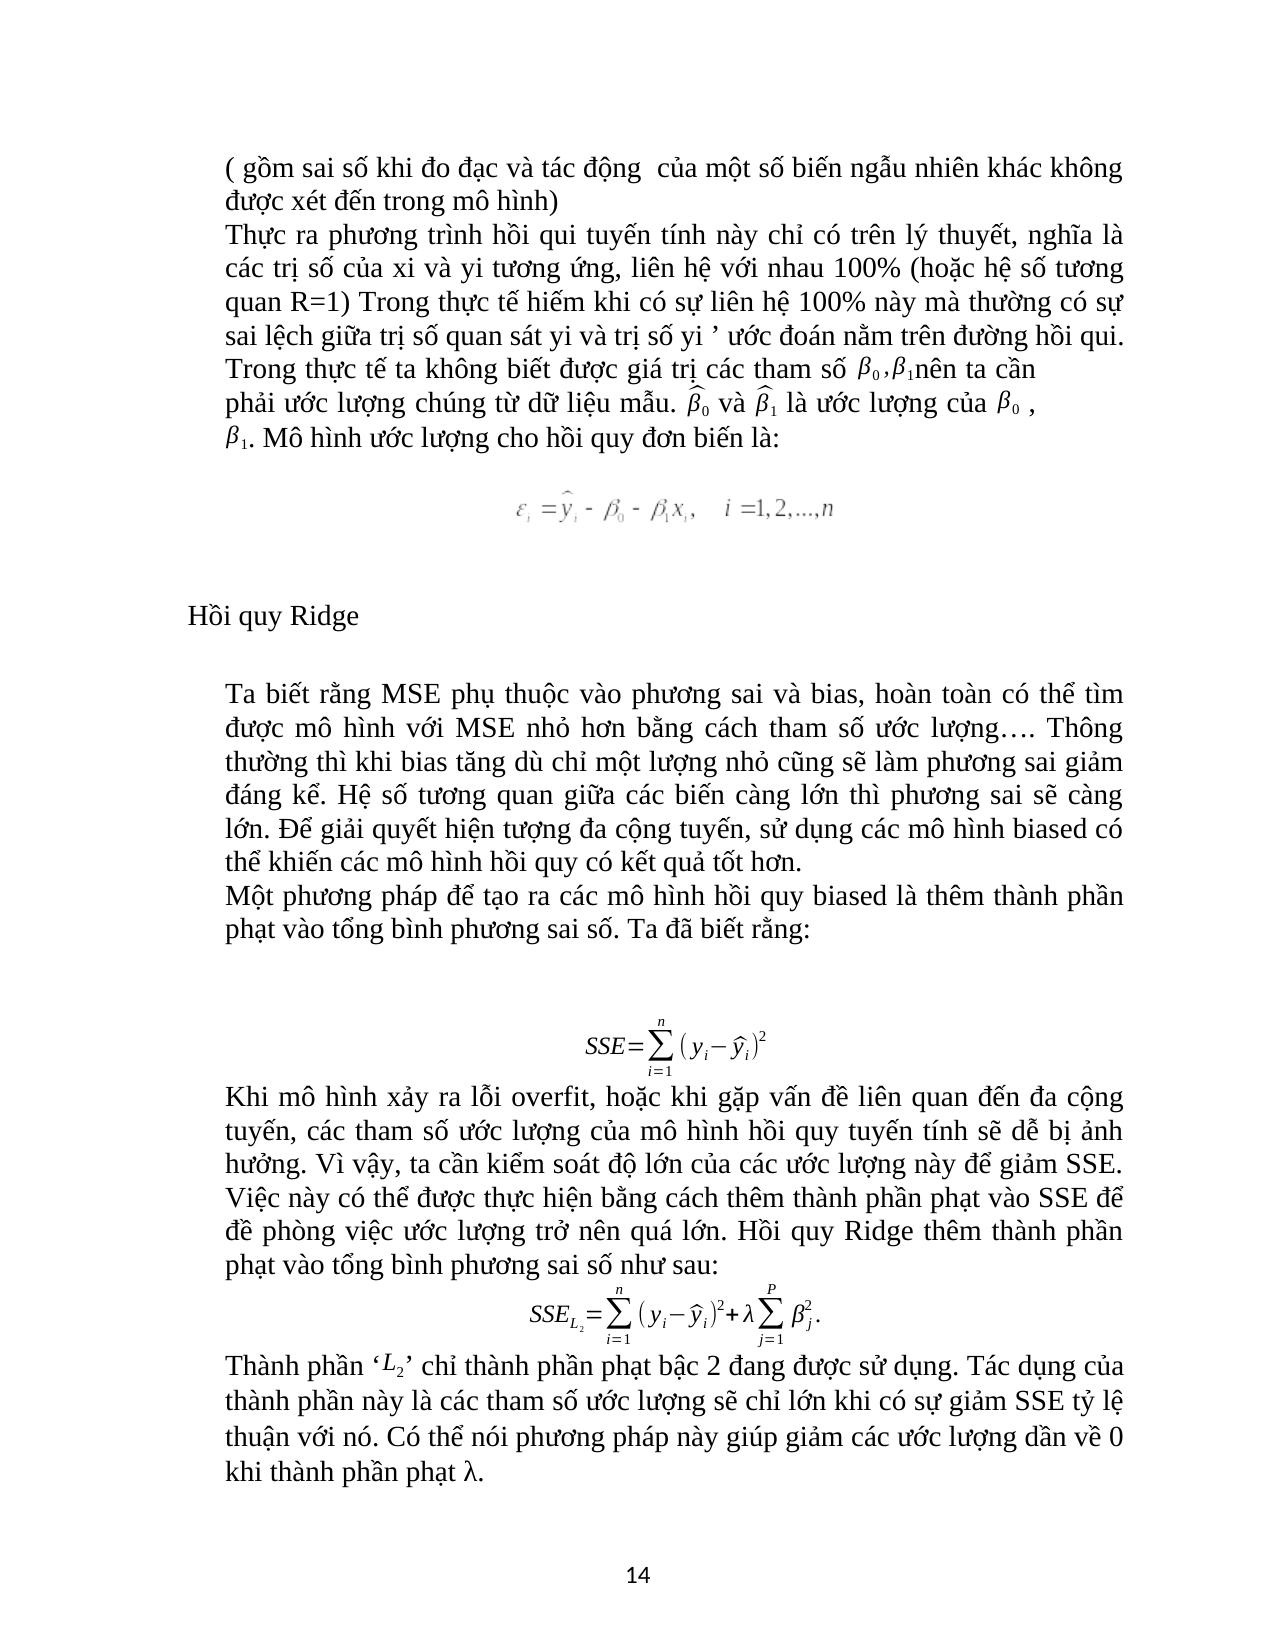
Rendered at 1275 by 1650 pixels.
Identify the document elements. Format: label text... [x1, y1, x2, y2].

list Một phương pháp để tạo ra các mô hình hồi quy biased là thêm thành phần phạt vào tổng bình phương sai số. Ta đã biết rằng: [225, 878, 1125, 945]
text Hồi quy Ridge [187, 598, 1125, 632]
list Thực ra phương trình hồi qui tuyến tính này chỉ có trên lý thuyết, nghĩa là các trị số của xi và yi tương ứng, liên hệ với nhau 100% (hoặc hệ số tương quan R=1) Trong thực tế hiếm khi có sự liên hệ 100% này mà thường có sự sai lệch giữa trị số quan sát yi và trị số yi ’ ước đoán nằm trên đường hồi qui. [225, 217, 1125, 351]
list Ta biết rằng MSE phụ thuộc vào phương sai và bias, hoàn toàn có thể tìm được mô hình với MSE nhỏ hơn bằng cách tham số ước lượng…. Thông thường thì khi bias tăng dù chỉ một lượng nhỏ cũng sẽ làm phương sai giảm đáng kể. Hệ số tương quan giữa các biến càng lớn thì phương sai sẽ càng lớn. Để giải quyết hiện tượng đa cộng tuyến, sử dụng các mô hình biased có thể khiến các mô hình hồi quy có kết quả tốt hơn. [225, 677, 1125, 878]
text Trong thực tế ta không biết được giá trị các tham số nên ta cần phải ước lượng chúng từ dữ liệu mẫu. và là ước lượng của , . Mô hình ước lượng cho hồi quy đơn biến là: [225, 351, 1036, 454]
text Thành phần ‘’ chỉ thành phần phạt bậc 2 đang được sử dụng. Tác dụng của thành phần này là các tham số ước lượng sẽ chỉ lớn khi có sự giảm SSE tỷ lệ thuận với nó. Có thể nói phương pháp này giúp giảm các ước lượng dần về 0 khi thành phần phạt λ. [225, 1348, 1125, 1488]
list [225, 150, 1125, 217]
list Khi mô hình xảy ra lỗi overfit, hoặc khi gặp vấn đề liên quan đến đa cộng tuyến, các tham số ước lượng của mô hình hồi quy tuyến tính sẽ dễ bị ảnh hưởng. Vì vậy, ta cần kiểm soát độ lớn của các ước lượng này để giảm SSE. Việc này có thể được thực hiện bằng cách thêm thành phần phạt vào SSE để đề phòng việc ước lượng trở nên quá lớn. Hồi quy Ridge thêm thành phần phạt vào tổng bình phương sai số như sau: [225, 1079, 1125, 1281]
